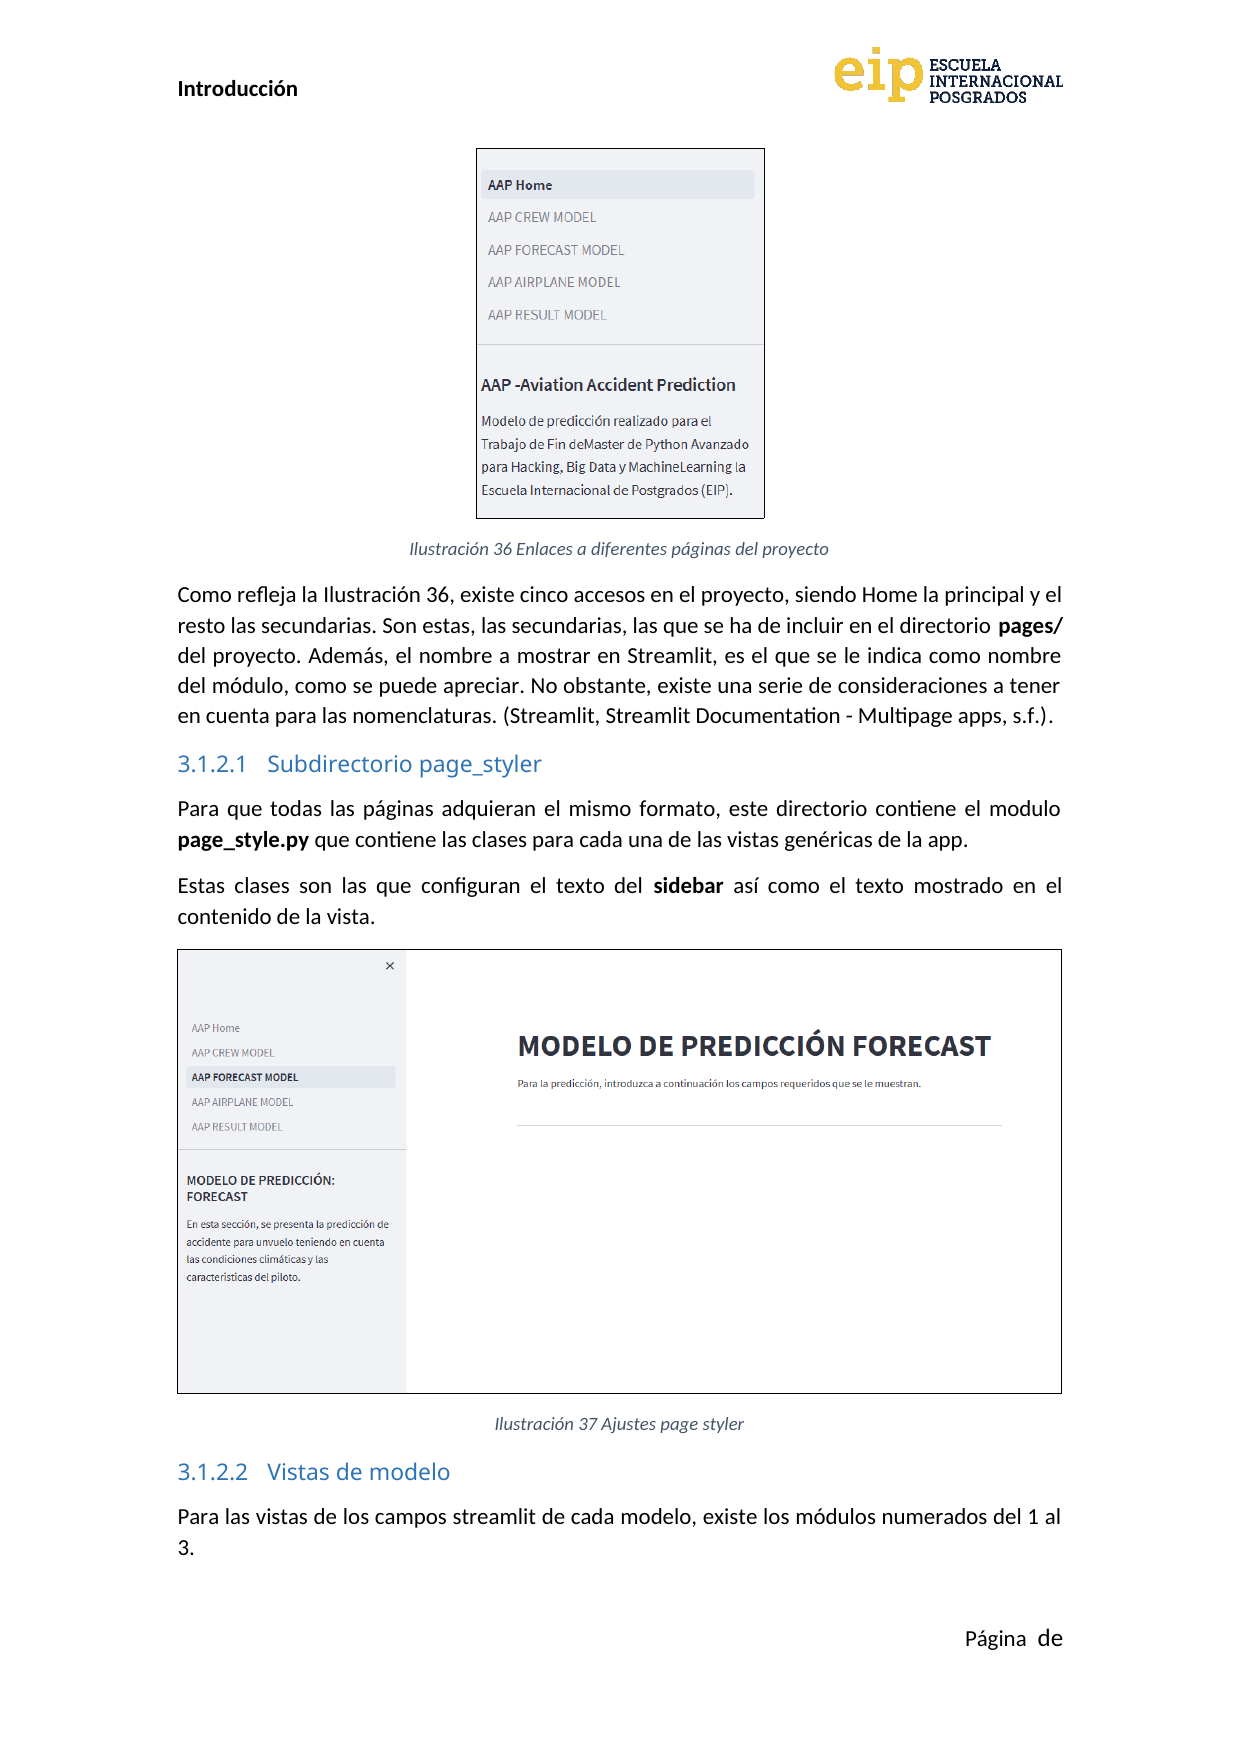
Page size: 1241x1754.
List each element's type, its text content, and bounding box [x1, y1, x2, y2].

text Como refleja la Ilustración 36, existe cinco accesos en el proyecto, siendo Home la principal y el resto las secundarias. Son estas, las secundarias, las que se ha de incluir en el directorio pages/ del proyecto. Además, el nombre a mostrar en Streamlit, es el que se le indica como nombre del módulo, como se puede apreciar. No obstante, existe una serie de consideraciones a tener en cuenta para las nomenclaturas. . [177, 581, 1063, 729]
text Para las vistas de los campos streamlit de cada modelo, existe los módulos numerados del 1 al 3. [177, 1502, 1063, 1561]
text Para que todas las páginas adquieran el mismo formato, este directorio contiene el modulo page_style.py que contiene las clases para cada una de las vistas genéricas de la app. [177, 794, 1063, 853]
picture [178, 950, 1061, 1393]
picture [834, 47, 1063, 103]
picture [477, 149, 764, 518]
text Estas clases son las que configuran el texto del sidebar así como el texto mostrado en el contenido de la vista. [177, 872, 1063, 930]
subtitle Subdirectorio page_styler [177, 748, 1063, 779]
subtitle Vistas de modelo [177, 1456, 1063, 1487]
